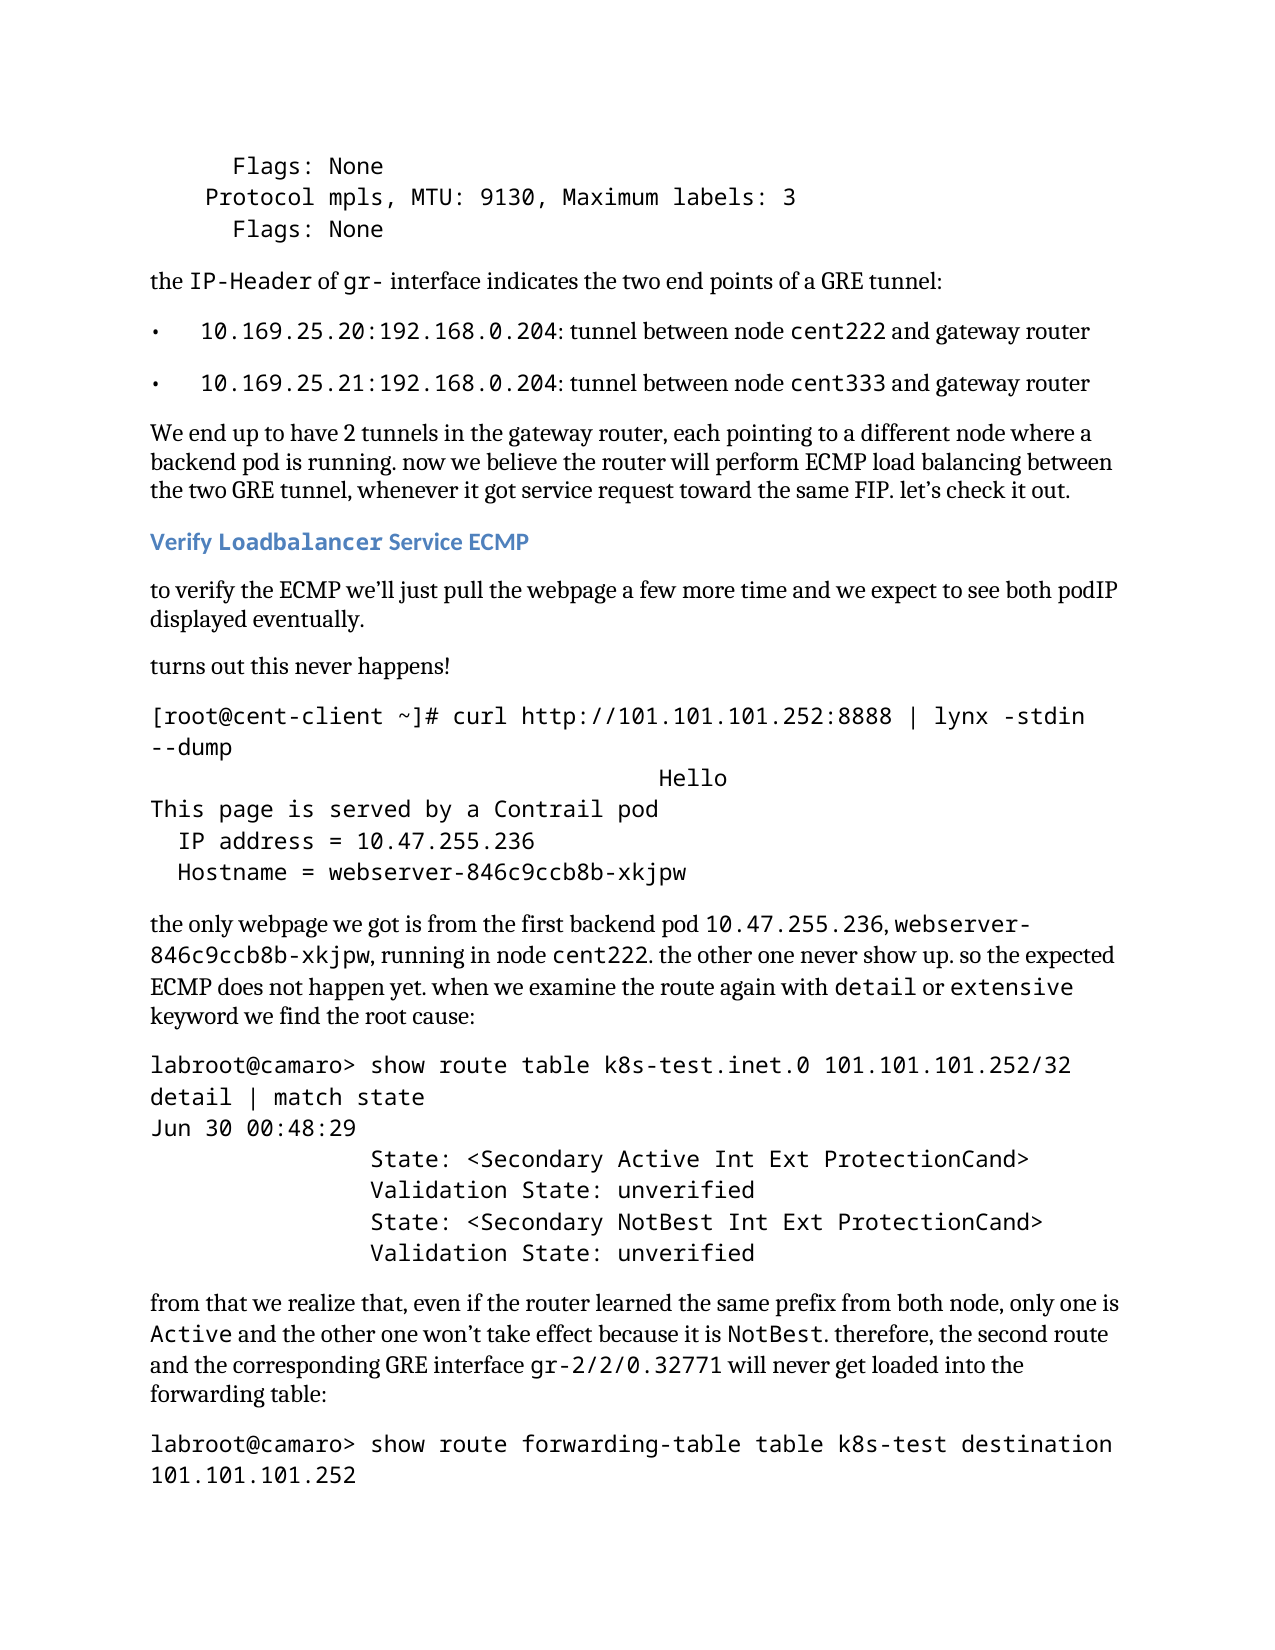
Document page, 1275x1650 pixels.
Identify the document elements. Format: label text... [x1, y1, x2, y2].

text [root@cent-client ~]# curl http://101.101.101.252:8888 | lynx -stdin --dump Hello This page is served by a Contrail pod IP address = 10.47.255.236 Hostname = webserver-846c9ccb8b-xkjpw [150, 699, 1125, 887]
list 10.169.25.21:192.168.0.204: tunnel between node cent333 and gateway router [150, 367, 1125, 398]
text We end up to have 2 tunnels in the gateway router, each pointing to a different node where a backend pod is running. now we believe the router will perform ECMP load balancing between the two GRE tunnel, whenever it got service request toward the same FIP. let’s check it out. [150, 419, 1125, 505]
text the IP-Header of gr- interface indicates the two end points of a GRE tunnel: [150, 264, 1125, 296]
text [150, 1427, 1125, 1490]
text labroot@camaro> show route table k8s-test.inet.0 101.101.101.252/32 detail | match state Jun 30 00:48:29 State: <Secondary Active Int Ext ProtectionCand> Validation State: unverified State: <Secondary NotBest Int Ext ProtectionCand> Validation State: unverified [150, 1049, 1125, 1268]
text turns out this never happens! [150, 652, 1125, 681]
text to verify the ECMP we’ll just pull the webpage a few more time and we expect to see both podIP displayed eventually. [150, 576, 1125, 633]
list 10.169.25.20:192.168.0.204: tunnel between node cent222 and gateway router [150, 314, 1125, 346]
subtitle Verify Loadbalancer Service ECMP [150, 526, 1125, 557]
text from that we realize that, even if the router learned the same prefix from both node, only one is Active and the other one won’t take effect because it is NotBest. therefore, the second route and the corresponding GRE interface gr-2/2/0.32771 will never get loaded into the forwarding table: [150, 1289, 1125, 1409]
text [150, 150, 1125, 244]
text the only webpage we got is from the first backend pod 10.47.255.236, webserver-846c9ccb8b-xkjpw, running in node cent222. the other one never show up. so the expected ECMP does not happen yet. when we examine the route again with detail or extensive keyword we find the root cause: [150, 908, 1125, 1030]
